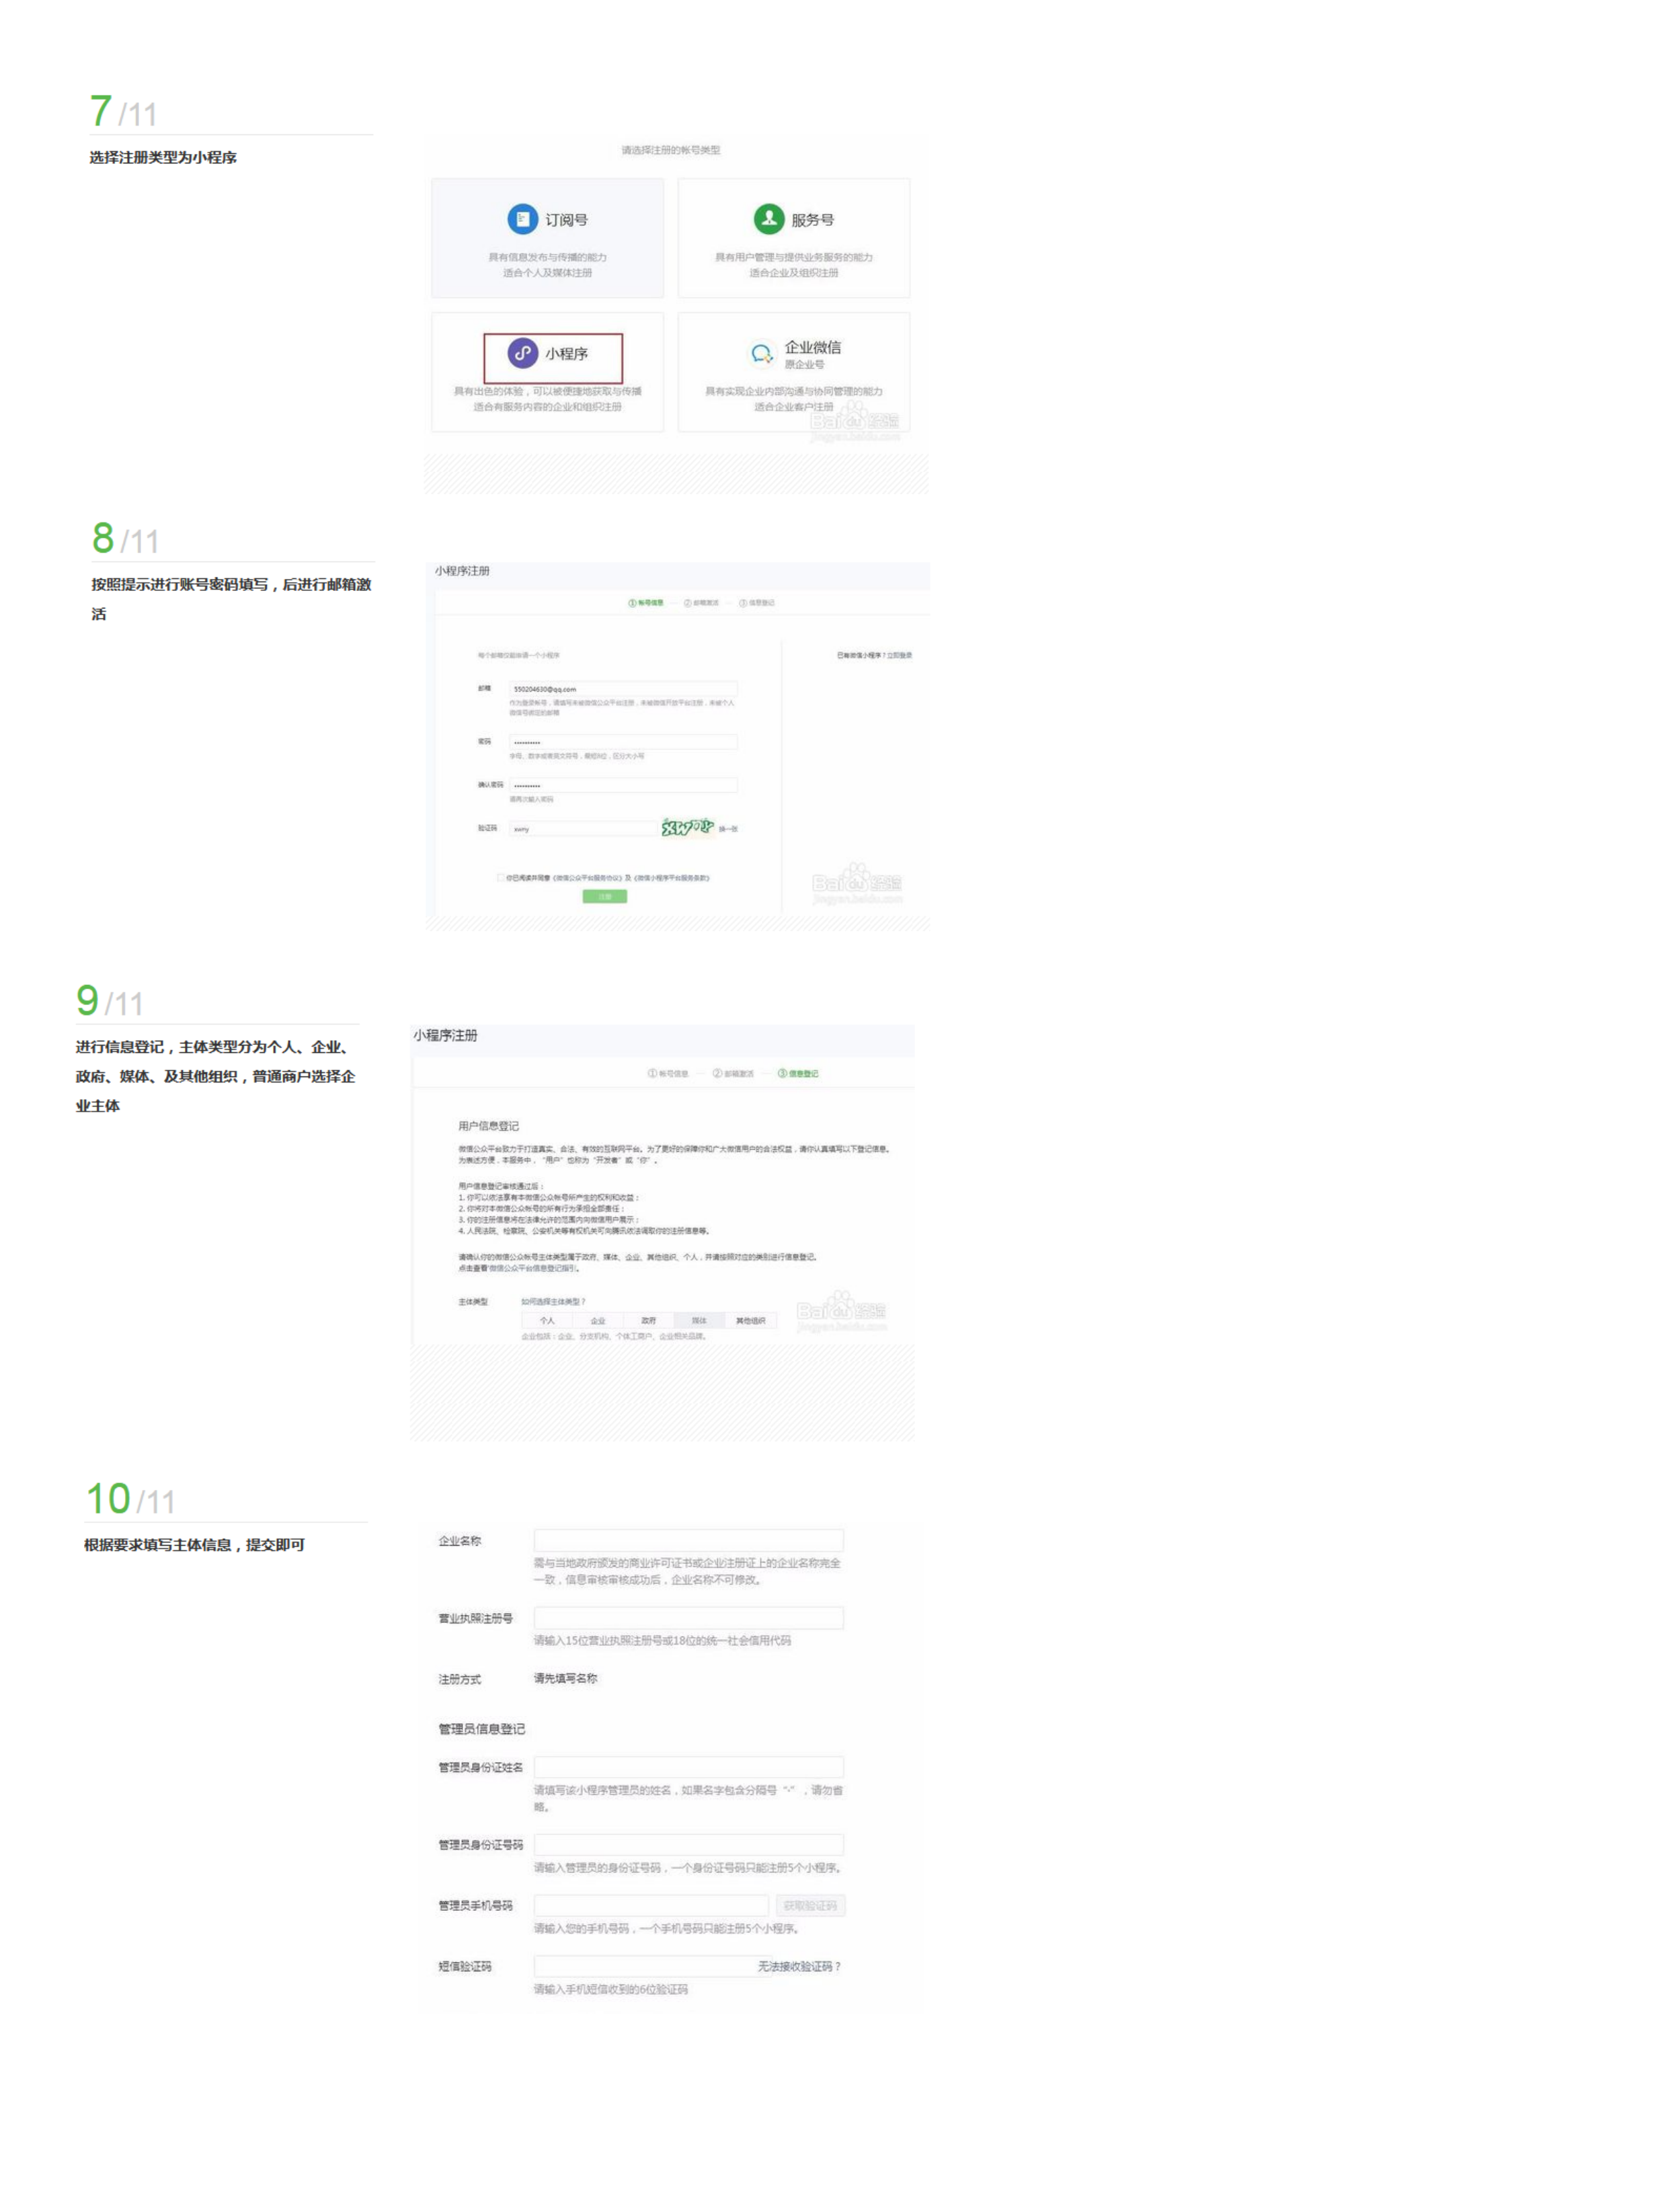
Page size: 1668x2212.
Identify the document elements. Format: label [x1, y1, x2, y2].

picture [67, 514, 947, 931]
picture [67, 970, 958, 1441]
picture [67, 1470, 932, 2036]
picture [67, 57, 953, 494]
